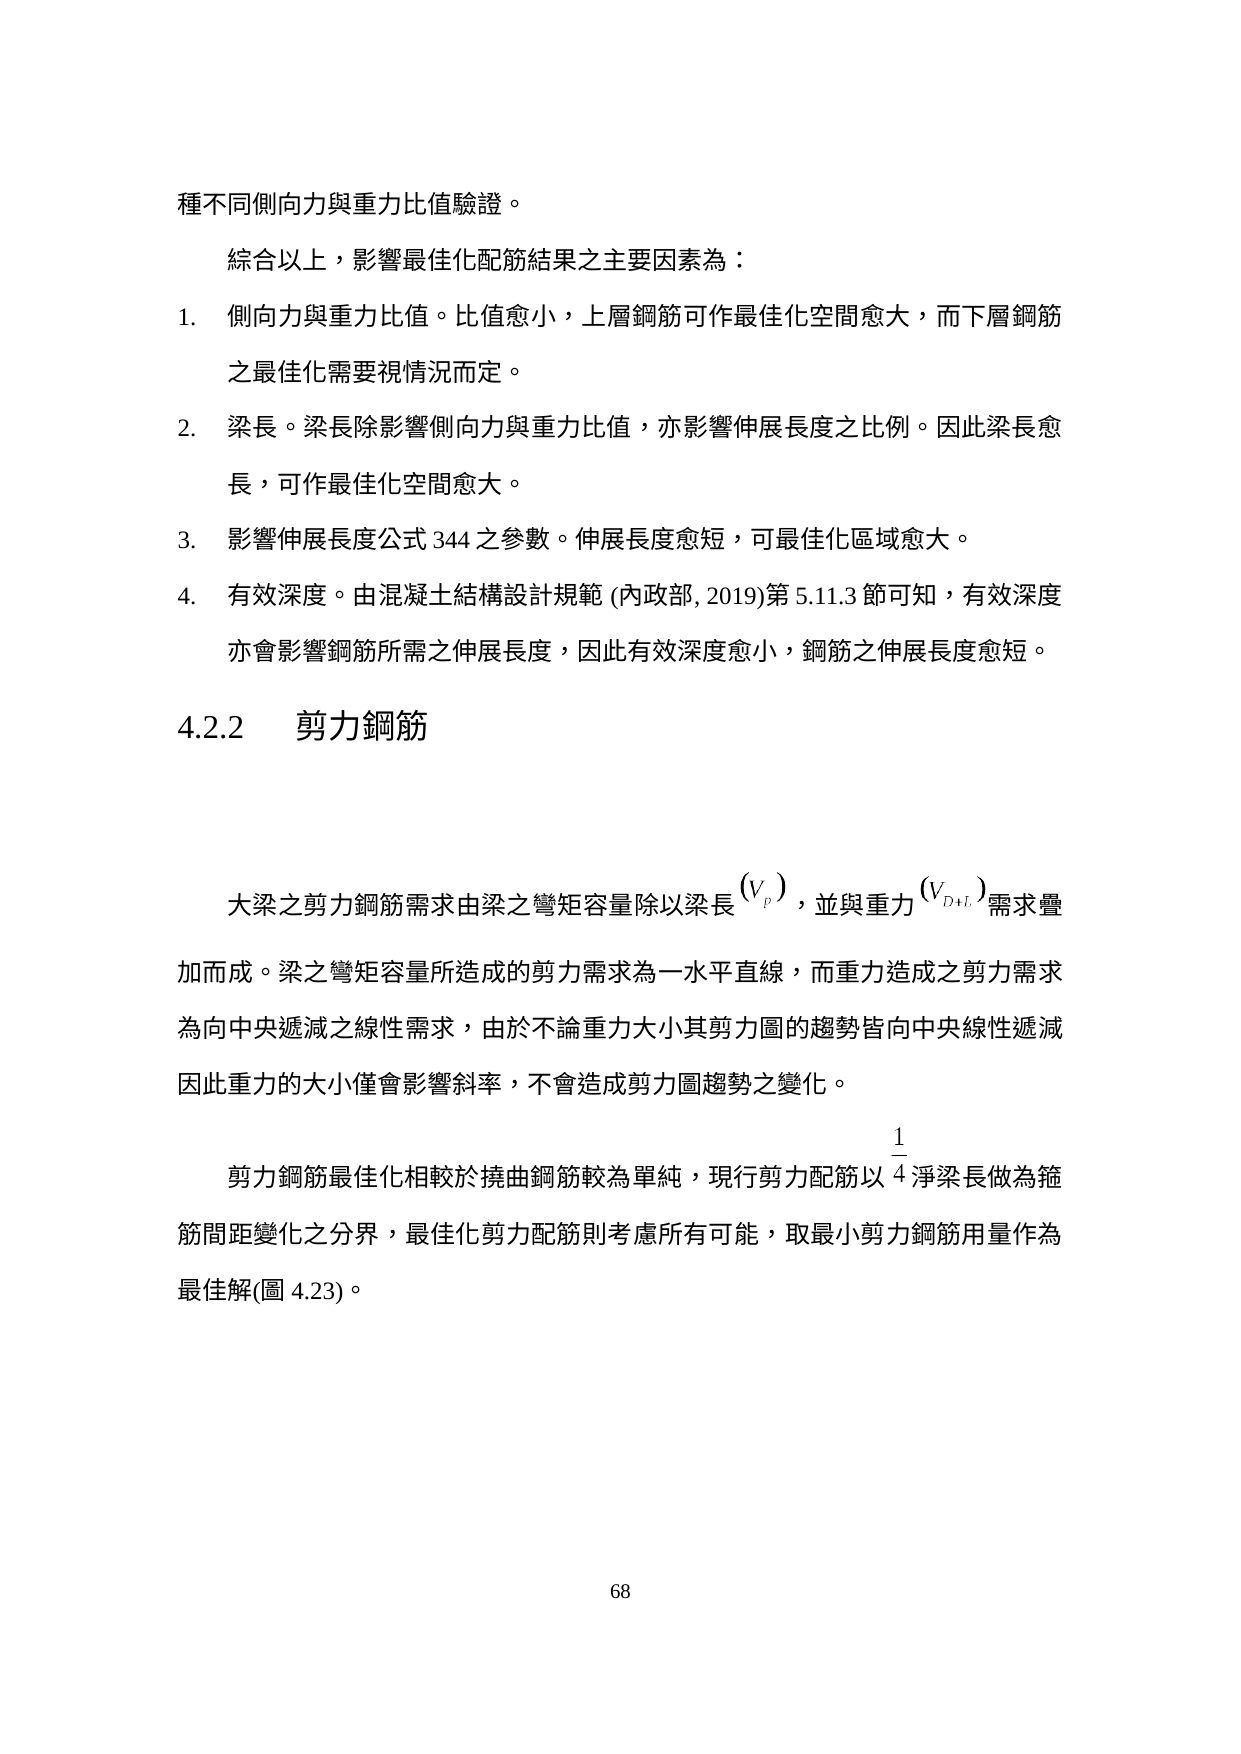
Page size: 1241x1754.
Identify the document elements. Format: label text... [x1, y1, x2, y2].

text 綜合以上，影響最佳化配筋結果之主要因素為： [177, 240, 1063, 277]
list 影響伸展長度公式之參數。伸展長度愈短，可最佳化區域愈大。 [177, 519, 1063, 557]
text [177, 184, 1063, 222]
text 大梁之剪力鋼筋需求由梁之彎矩容量除以梁長，並與重力需求疊加而成。梁之彎矩容量所造成的剪力需求為一水平直線，而重力造成之剪力需求為向中央遞減之線性需求，由於不論重力大小其剪力圖的趨勢皆向中央線性遞減，因此重力的大小僅會影響斜率，不會造成剪力圖趨勢之變化。 [177, 858, 1063, 1102]
list 有效深度。由混凝土結構設計規範 (內政部, 2019)第5.11.3節可知，有效深度亦會影響鋼筋所需之伸展長度，因此有效深度愈小，鋼筋之伸展長度愈短。 [177, 575, 1063, 668]
list 梁長。梁長除影響側向力與重力比值，亦影響伸展長度之比例。因此梁長愈長，可作最佳化空間愈大。 [177, 407, 1063, 501]
list 側向力與重力比值。比值愈小，上層鋼筋可作最佳化空間愈大，而下層鋼筋之最佳化需要視情況而定。 [177, 295, 1063, 389]
subtitle 剪力鋼筋 [177, 687, 1063, 762]
